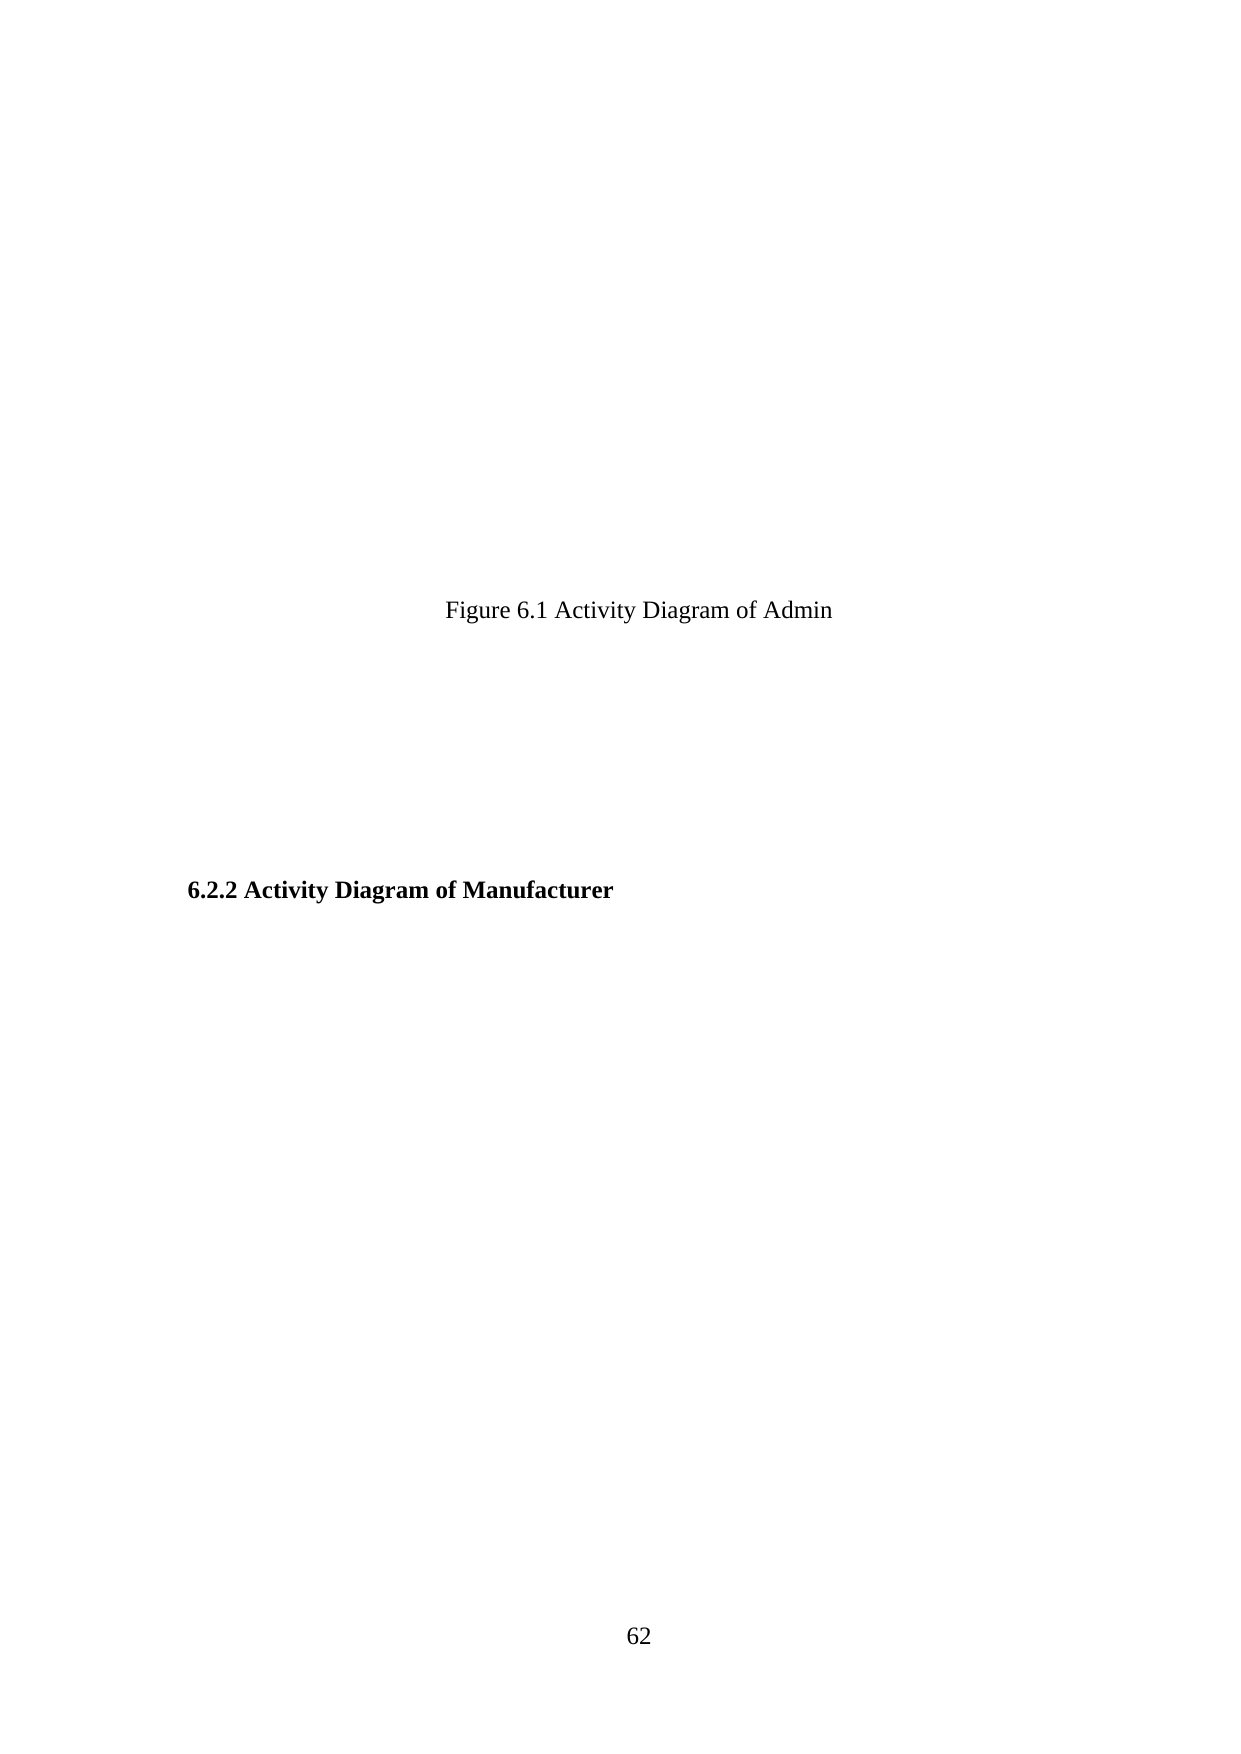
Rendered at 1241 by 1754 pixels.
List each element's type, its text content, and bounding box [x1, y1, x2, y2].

subtitle 6.2.2 Activity Diagram of Manufacturer [187, 875, 951, 904]
text Figure 6.1 Activity Diagram of Admin [187, 595, 1090, 624]
